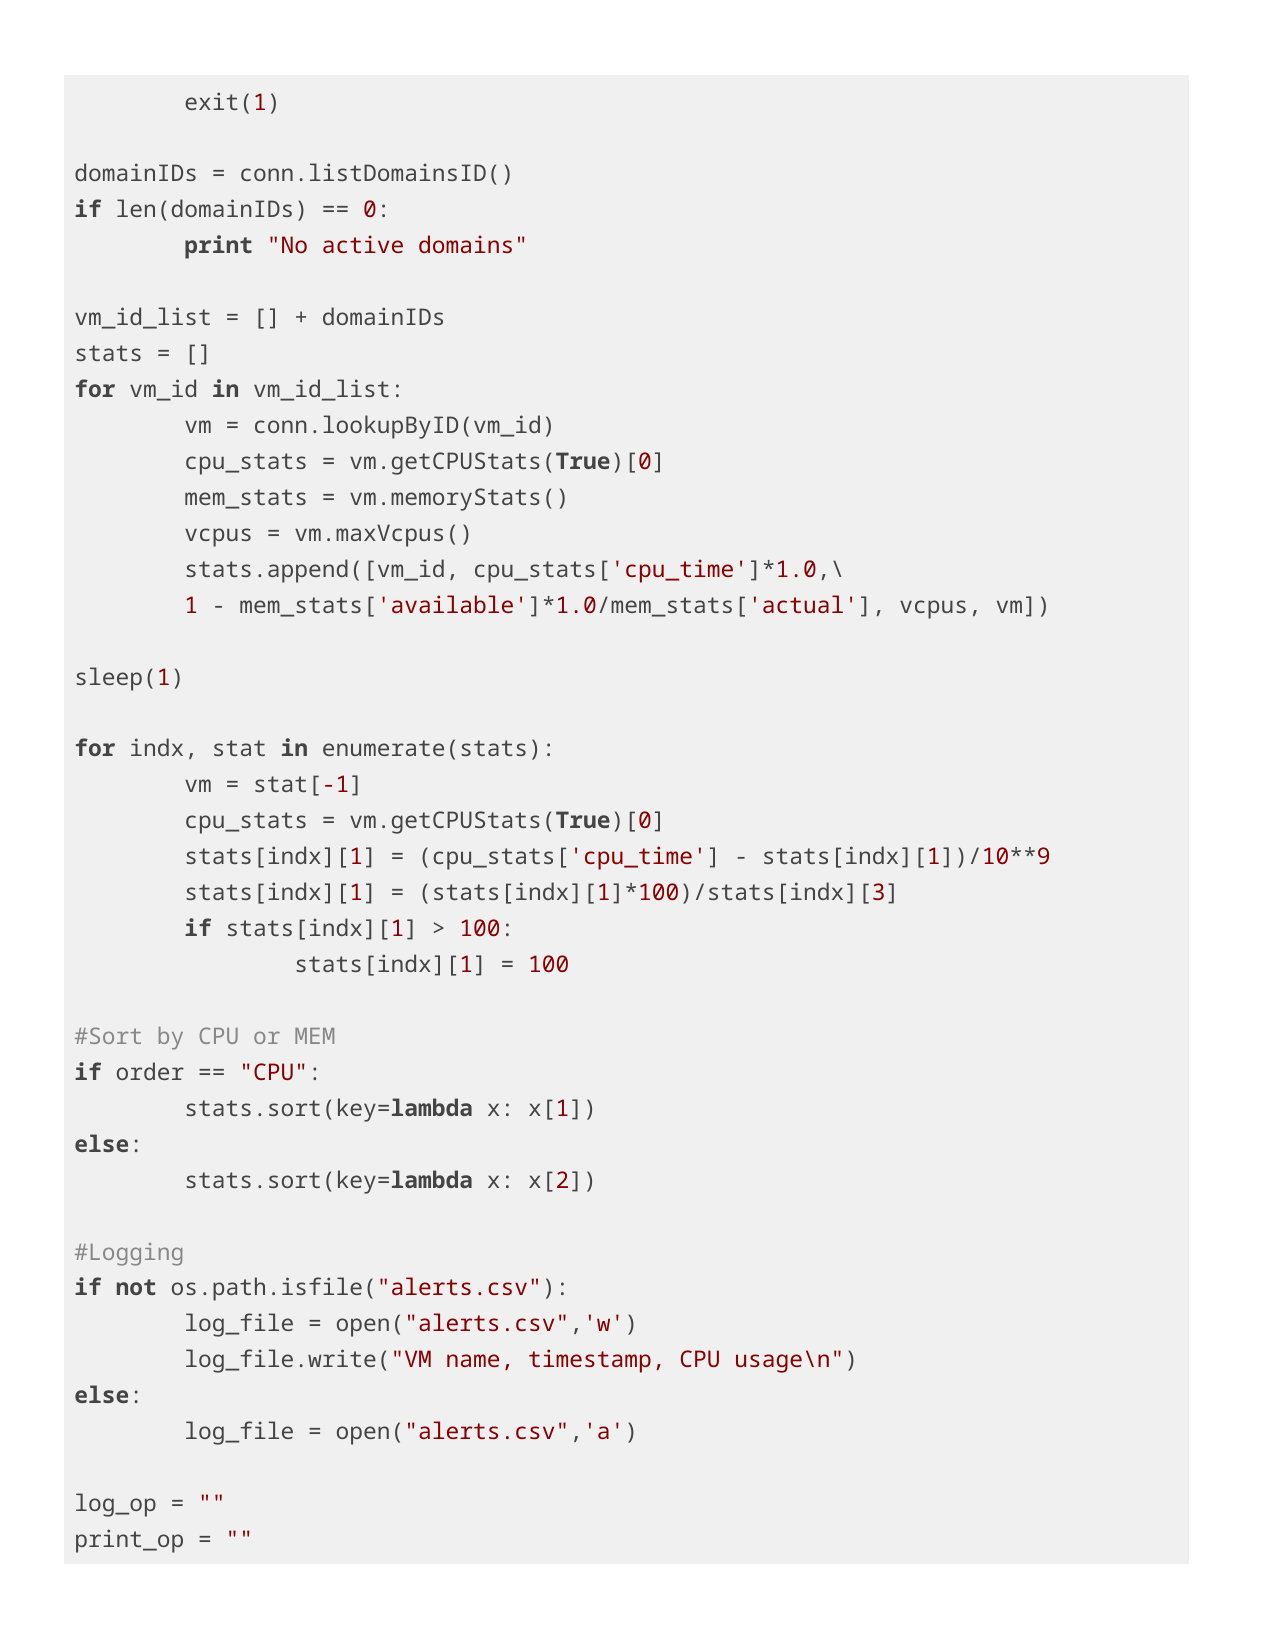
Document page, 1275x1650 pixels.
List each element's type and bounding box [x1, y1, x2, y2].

table_header [64, 75, 1189, 1564]
